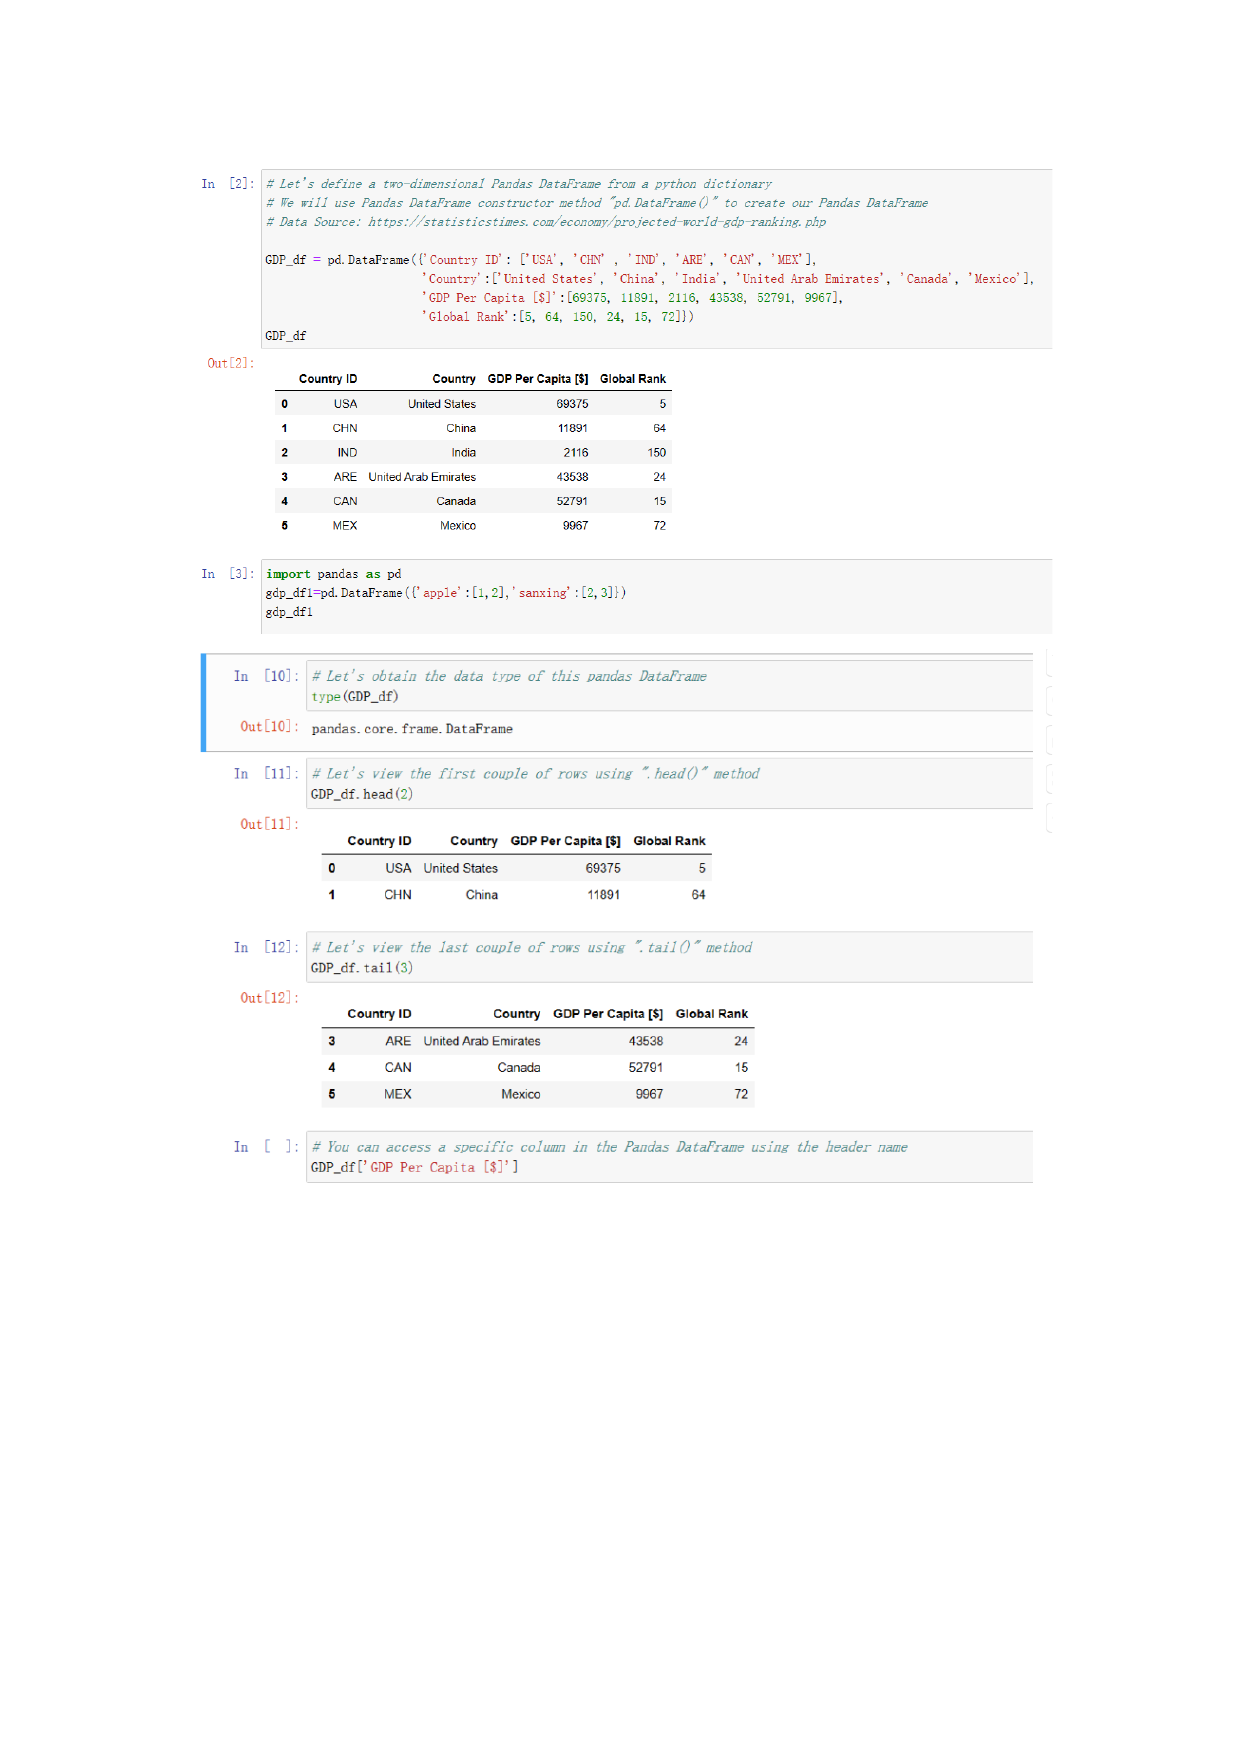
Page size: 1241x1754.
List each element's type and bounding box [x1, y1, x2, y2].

picture [187, 162, 1053, 634]
picture [187, 649, 1053, 1191]
